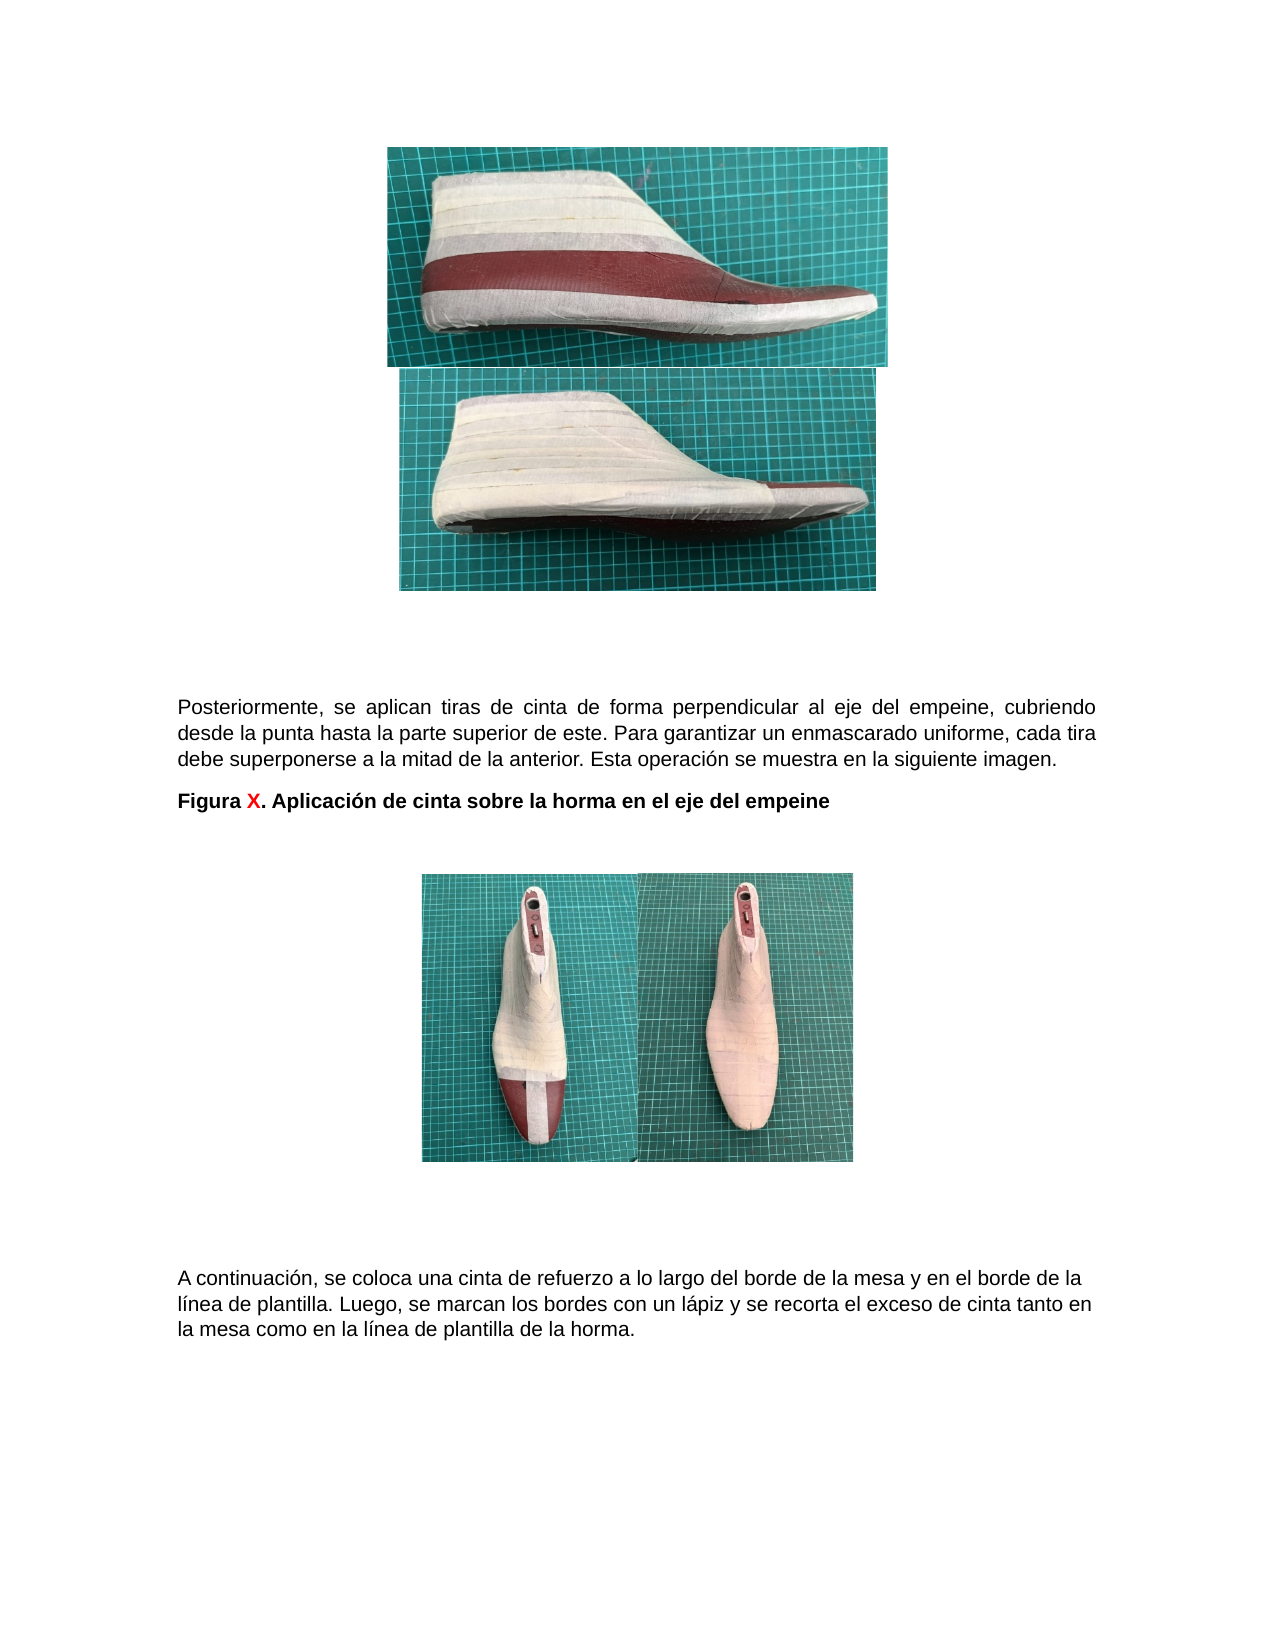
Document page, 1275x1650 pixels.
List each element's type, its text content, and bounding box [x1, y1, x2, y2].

picture [399, 368, 876, 591]
picture [387, 147, 888, 367]
picture [421, 873, 854, 1162]
text Posteriormente, se aplican tiras de cinta de forma perpendicular al eje del empeine, cubriendo desde la punta hasta la parte superior de este. Para garantizar un enmascarado uniforme, cada tira debe superponerse a la mitad de la anterior. Esta operación se muestra en la siguiente imagen. [177, 695, 1098, 770]
text A continuación, se coloca una cinta de refuerzo a lo largo del borde de la mesa y en el borde de la línea de plantilla. Luego, se marcan los bordes con un lápiz y se recorta el exceso de cinta tanto en la mesa como en la línea de plantilla de la horma. [177, 1266, 1098, 1341]
text Figura X. Aplicación de cinta sobre la horma en el eje del empeine [177, 789, 1098, 813]
